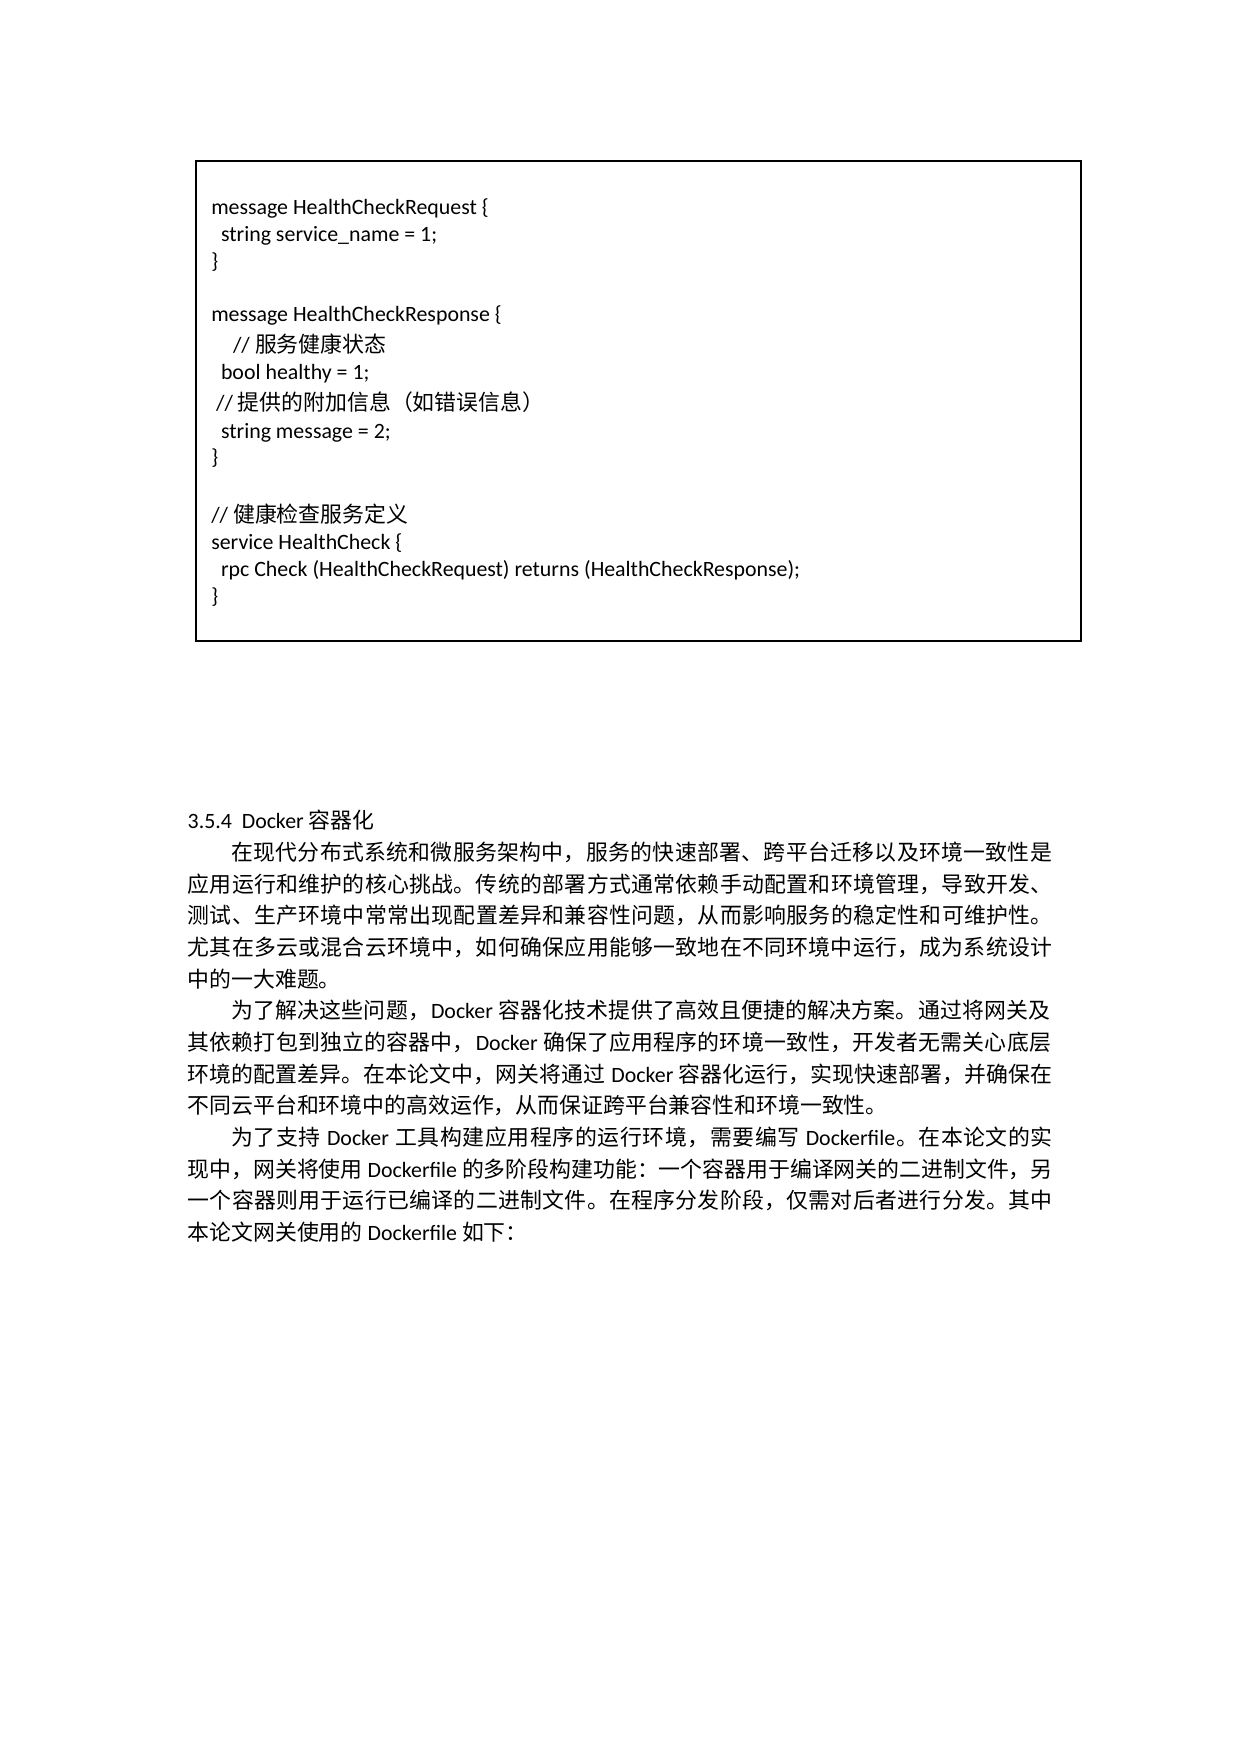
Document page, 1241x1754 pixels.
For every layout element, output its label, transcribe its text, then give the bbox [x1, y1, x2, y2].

text 3.5.4 Docker 容器化 [187, 803, 1053, 835]
text 在现代分布式系统和微服务架构中，服务的快速部署、跨平台迁移以及环境一致性是应用运行和维护的核心挑战。传统的部署方式通常依赖手动配置和环境管理，导致开发、测试、生产环境中常常出现配置差异和兼容性问题，从而影响服务的稳定性和可维护性。尤其在多云或混合云环境中，如何确保应用能够一致地在不同环境中运行，成为系统设计中的一大难题。 [187, 835, 1053, 993]
text 为了支持 Docker 工具构建应用程序的运行环境，需要编写 Dockerfile。在本论文的实现中，网关将使用 Dockerfile 的多阶段构建功能：一个容器用于编译网关的二进制文件，另一个容器则用于运行已编译的二进制文件。在程序分发阶段，仅需对后者进行分发。其中本论文网关使用的 Dockerfile 如下： [187, 1120, 1053, 1247]
text 为了解决这些问题，Docker 容器化技术提供了高效且便捷的解决方案。通过将网关及其依赖打包到独立的容器中，Docker 确保了应用程序的环境一致性，开发者无需关心底层环境的配置差异。在本论文中，网关将通过 Docker 容器化运行，实现快速部署，并确保在不同云平台和环境中的高效运作，从而保证跨平台兼容性和环境一致性。 [187, 993, 1053, 1120]
